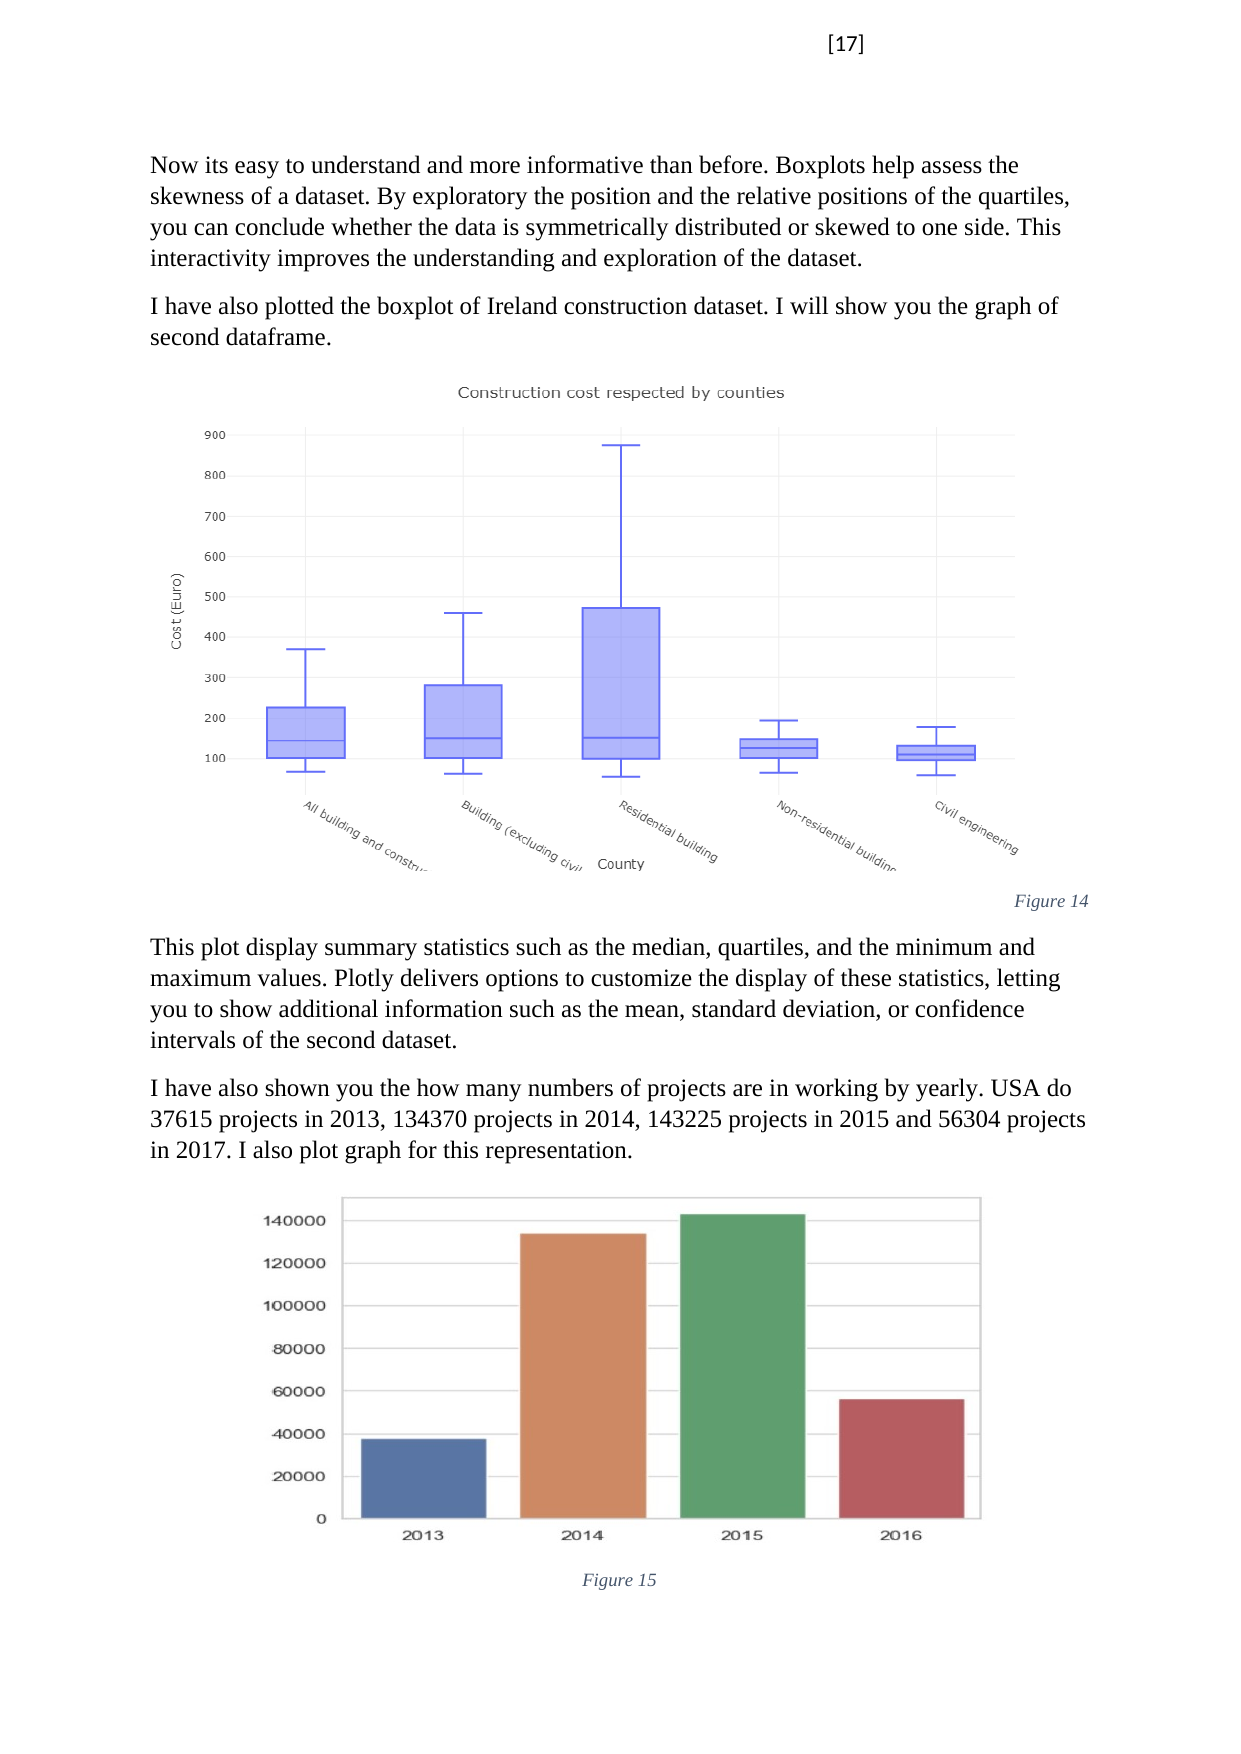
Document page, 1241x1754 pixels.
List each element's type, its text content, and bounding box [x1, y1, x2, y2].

text Figure 15 [150, 1569, 1090, 1591]
text Now its easy to understand and more informative than before. Boxplots help assess the skewness of a dataset. By exploratory the position and the relative positions of the quartiles, you can conclude whether the data is symmetrically distributed or skewed to one side. This interactivity improves the understanding and exploration of the dataset. [150, 150, 1090, 272]
text I have also shown you the how many numbers of projects are in working by yearly. USA do 37615 projects in 2013, 134370 projects in 2014, 143225 projects in 2015 and 56304 projects in 2017. I also plot graph for this representation. [150, 1073, 1090, 1164]
text This plot display summary statistics such as the median, quartiles, and the minimum and maximum values. Plotly delivers options to customize the display of these statistics, letting you to show additional information such as the mean, standard deviation, or confidence intervals of the second dataset. [150, 932, 1090, 1054]
text Figure 14 [150, 890, 1090, 911]
text I have also plotted the boxplot of Ireland construction dataset. I will show you the graph of second dataframe. [150, 291, 1090, 351]
picture [237, 1182, 1003, 1551]
picture [150, 369, 1090, 871]
